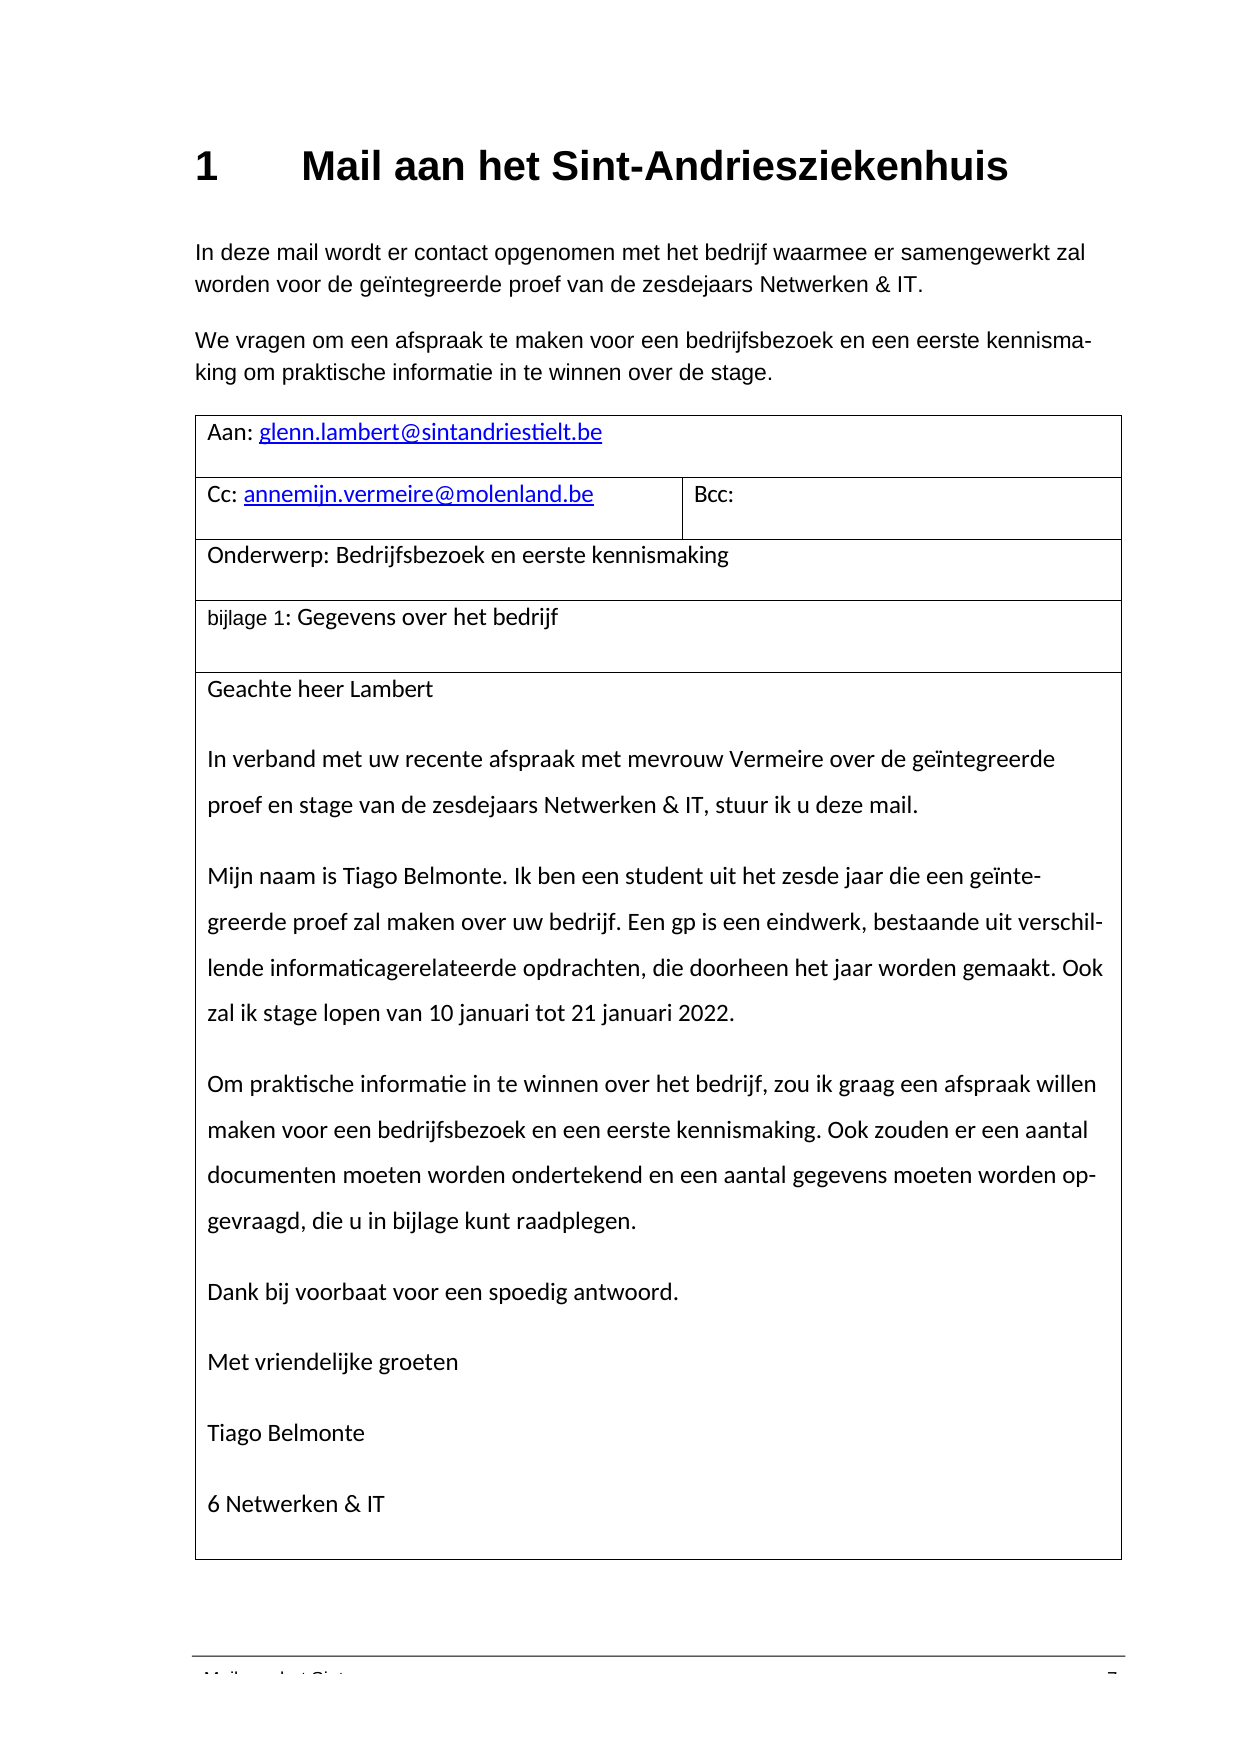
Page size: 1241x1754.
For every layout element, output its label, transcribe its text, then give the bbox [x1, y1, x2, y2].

text In deze mail wordt er contact opgenomen met het bedrijf waarmee er samengewerkt zal worden voor de geïntegreerde proef van de zesdejaars Netwerken & IT. [195, 239, 1136, 297]
table_cell Onderwerp: Bedrijfsbezoek en eerste kennismaking [196, 540, 1121, 600]
table_cell Cc: annemijn.vermeire@molenland.be [196, 478, 682, 538]
table_cell bijlage 1: Gegevens over het bedrijf [196, 601, 1121, 672]
text We vragen om een afspraak te maken voor een bedrijfsbezoek en een eerste kennisma- king om praktische informatie in te winnen over de stage. [195, 327, 1114, 385]
table_header Aan: glenn.lambert@sintandriestielt.be [196, 416, 1121, 477]
table_cell Bcc: [683, 478, 1121, 538]
table_cell Geachte heer Lambert In verband met uw recente afspraak met mevrouw Vermeire over de geïntegreerde proef en stage van de zesdejaars Netwerken & IT, stuur ik u deze mail. Mijn naam is Tiago Belmonte. Ik ben een student uit het zesde jaar die een geïnte- greerde proef zal maken over uw bedrijf. Een gp is een eindwerk, bestaande uit verschil- lende informaticagerelateerde opdrachten, die doorheen het jaar worden gemaakt. Ook zal ik stage lopen van 10 januari tot 21 januari 2022. Om praktische informatie in te winnen over het bedrijf, zou ik graag een afspraak willen maken voor een bedrijfsbezoek en een eerste kennismaking. Ook zouden er een aantal documenten moeten worden ondertekend en een aantal gegevens moeten worden op- gevraagd, die u in bijlage kunt raadplegen. Dank bij voorbaat voor een spoedig antwoord. Met vriendelijke groeten Tiago Belmonte 6 Netwerken & IT [196, 673, 1121, 1558]
subtitle Mail aan het Sint-Andriesziekenhuis [195, 141, 1136, 189]
